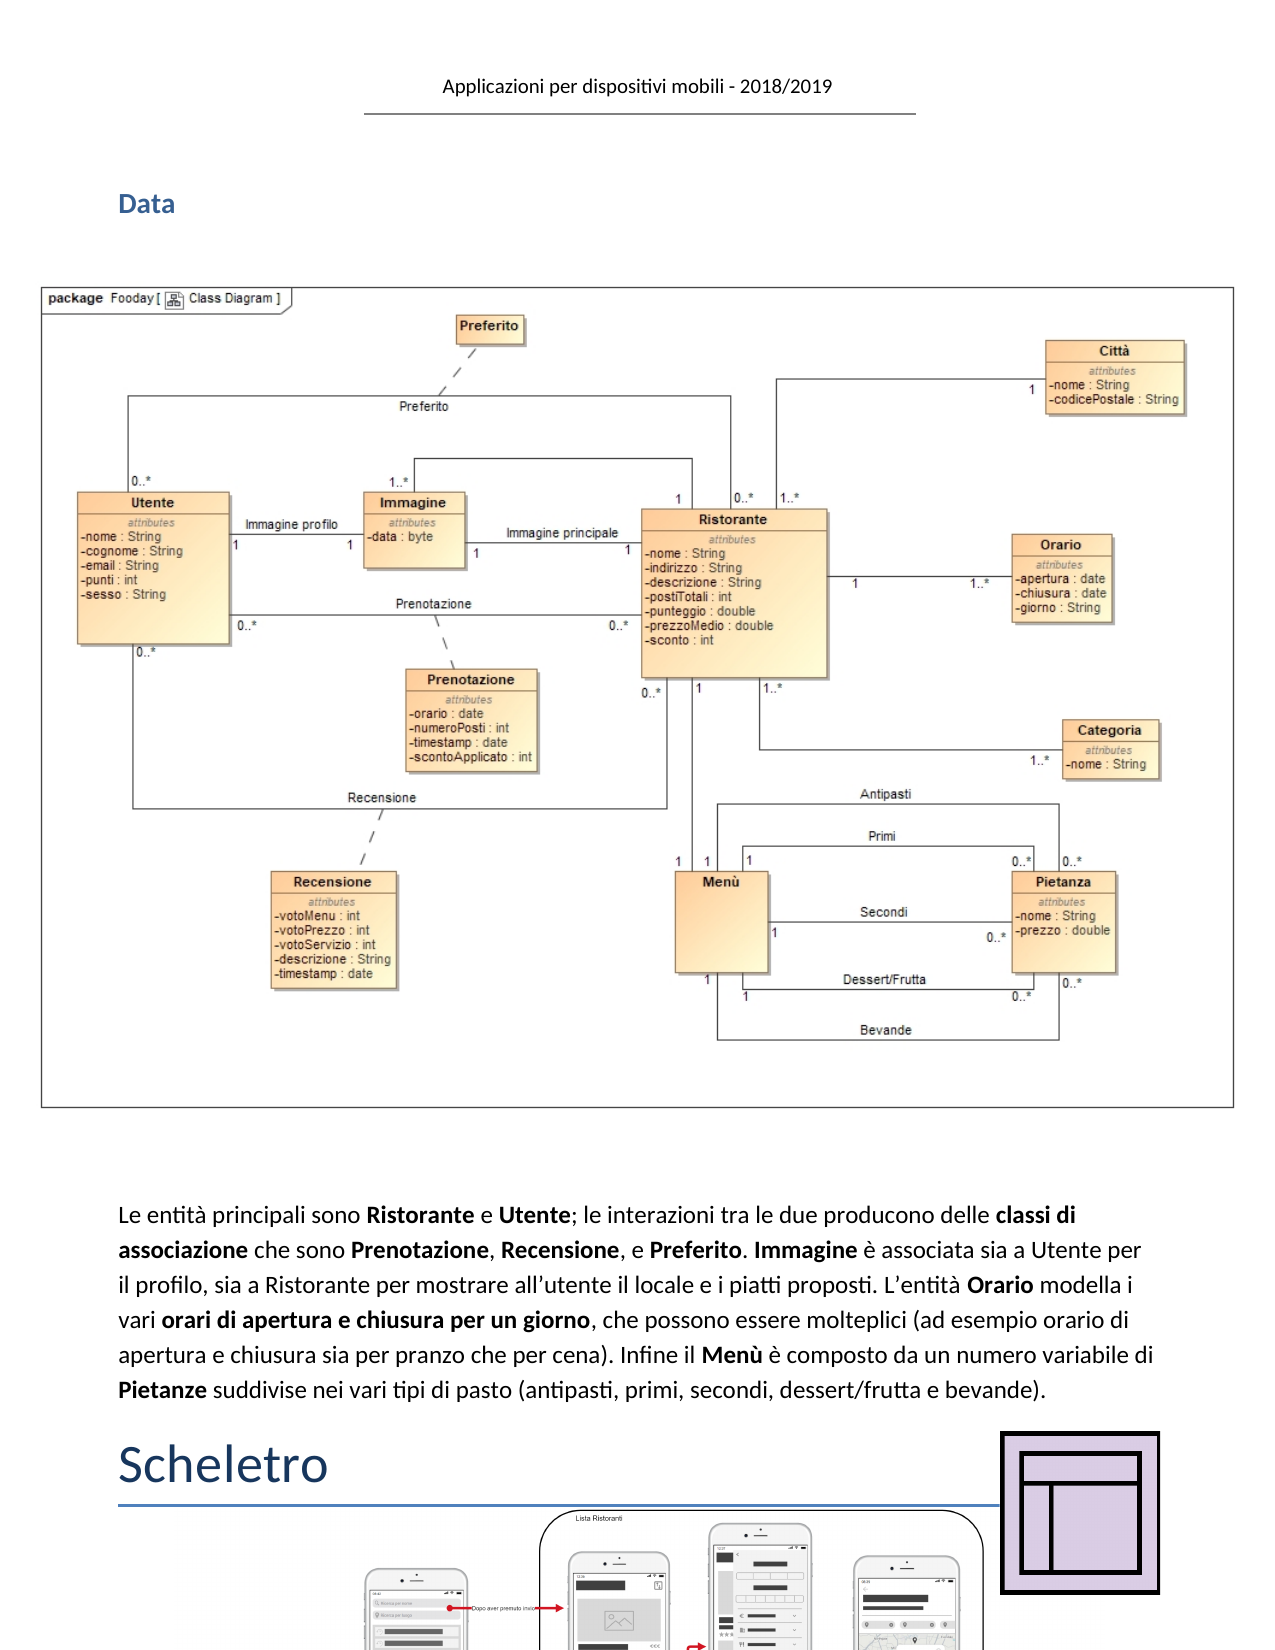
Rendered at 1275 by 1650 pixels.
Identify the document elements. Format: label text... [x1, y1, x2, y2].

title Scheletro [118, 1430, 999, 1504]
subtitle Data [118, 185, 1157, 221]
picture [173, 1430, 1160, 1650]
picture [35, 281, 1239, 1113]
text Le entità principali sono Ristorante e Utente; le interazioni tra le due producono delle classi di associazione che sono Prenotazione, Recensione, e Preferito. Immagine è associata sia a Utente per il profilo, sia a Ristorante per mostrare all’utente il locale e i piatti proposti. L’entità Orario modella i vari orari di apertura e chiusura per un giorno, che possono essere molteplici (ad esempio orario di apertura e chiusura sia per pranzo che per cena). Infine il Menù è composto da un numero variabile di Pietanze suddivise nei vari tipi di pasto (antipasti, primi, secondi, dessert/frutta e bevande). [118, 1199, 1157, 1405]
